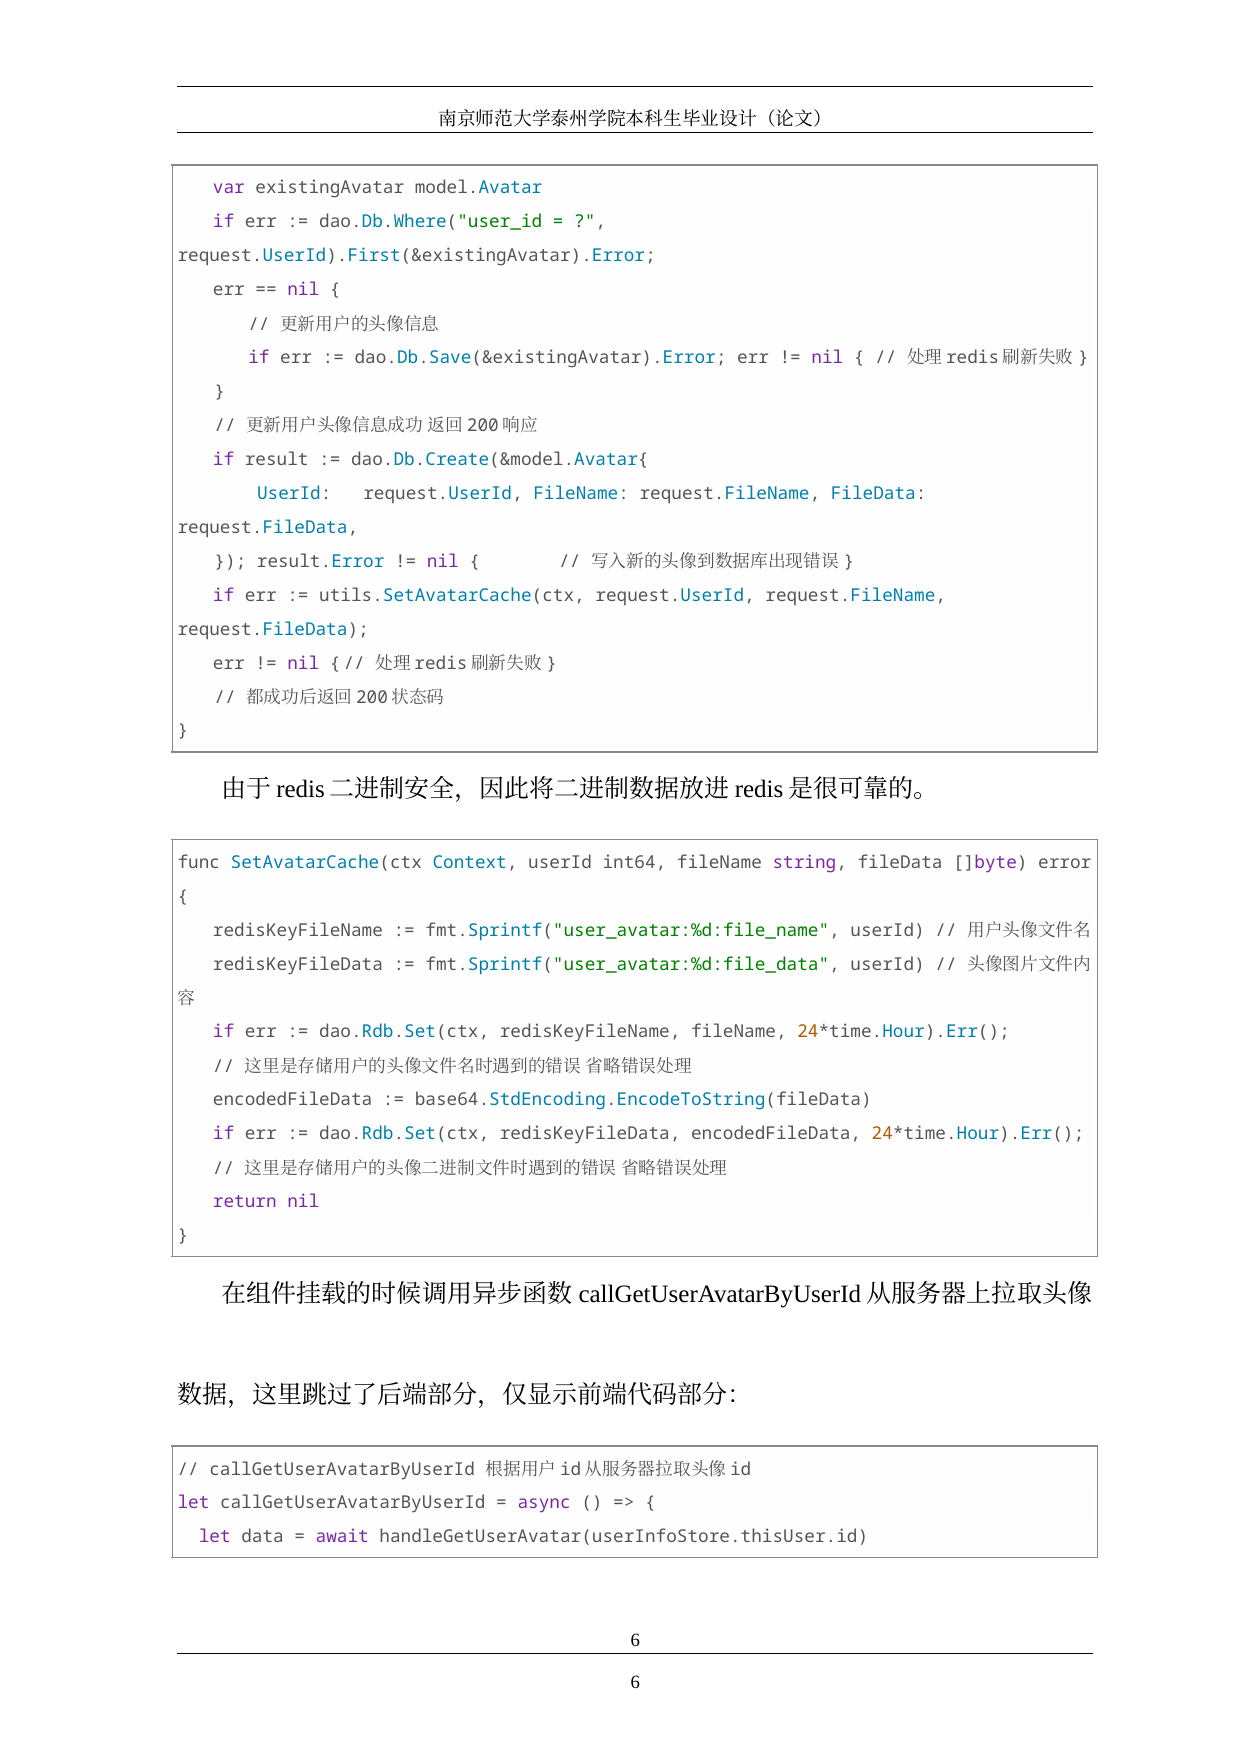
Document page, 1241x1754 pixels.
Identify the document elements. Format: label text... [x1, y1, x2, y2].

text // 都成功后返回200状态码 [177, 679, 1093, 707]
text if err := dao.Rdb.Set(ctx, redisKeyFileData, encodedFileData, 24*time.Hour).Err(); [177, 1116, 1093, 1150]
text UserId: request.UserId, FileName: request.FileName, FileData: request.FileData, [177, 475, 1093, 543]
text // 这里是存储用户的头像二进制文件时遇到的错误 省略错误处理 [177, 1150, 1093, 1184]
text let callGetUserAvatarByUserId = async () => { [177, 1485, 1093, 1513]
text let data = await handleGetUserAvatar(userInfoStore.thisUser.id) [173, 1513, 1097, 1557]
text } [173, 1212, 1097, 1256]
text if result := dao.Db.Create(&model.Avatar{ [177, 441, 1093, 475]
text if err := dao.Db.Save(&existingAvatar).Error; err != nil { // 处理redis刷新失败 } [177, 339, 1093, 373]
text }); result.Error != nil { // 写入新的头像到数据库出现错误 } [177, 543, 1093, 577]
text } [173, 707, 1097, 751]
text err == nil { [177, 271, 1093, 305]
picture [789, 489, 793, 499]
text redisKeyFileName := fmt.Sprintf("user_avatar:%d:file_name", userId) // 用户头像文件名 [177, 912, 1093, 946]
text 由于redis二进制安全，因此将二进制数据放进redis是很可靠的。 [177, 753, 1093, 821]
text if err := utils.SetAvatarCache(ctx, request.UserId, request.FileName, request.FileData); [177, 577, 1093, 645]
text } [177, 373, 1093, 407]
text return nil [177, 1184, 1093, 1212]
text if err := dao.Rdb.Set(ctx, redisKeyFileName, fileName, 24*time.Hour).Err(); [177, 1014, 1093, 1048]
text func SetAvatarCache(ctx Context, userId int64, fileName string, fileData []byte) error { [173, 840, 1097, 912]
text encodedFileData := base64.StdEncoding.EncodeToString(fileData) [177, 1082, 1093, 1116]
picture [492, 486, 496, 497]
text // 这里是存储用户的头像文件名时遇到的错误 省略错误处理 [177, 1048, 1093, 1082]
text var existingAvatar model.Avatar [173, 166, 1097, 203]
picture [724, 588, 728, 599]
text redisKeyFileData := fmt.Sprintf("user_avatar:%d:file_data", userId) // 头像图片文件内容 [177, 946, 1093, 1014]
text err != nil { // 处理redis刷新失败 } [177, 645, 1093, 679]
text // callGetUserAvatarByUserId 根据用户id从服务器拉取头像id [173, 1447, 1097, 1485]
text // 更新用户头像信息成功 返回200响应 [177, 407, 1093, 441]
text if err := dao.Db.Where("user_id = ?", request.UserId).First(&existingAvatar).Error; [177, 203, 1093, 271]
text // 更新用户的头像信息 [177, 305, 1093, 339]
text 在组件挂载的时候调用异步函数callGetUserAvatarByUserId从服务器上拉取头像数据，这里跳过了后端部分，仅显示前端代码部分： [177, 1257, 1093, 1427]
